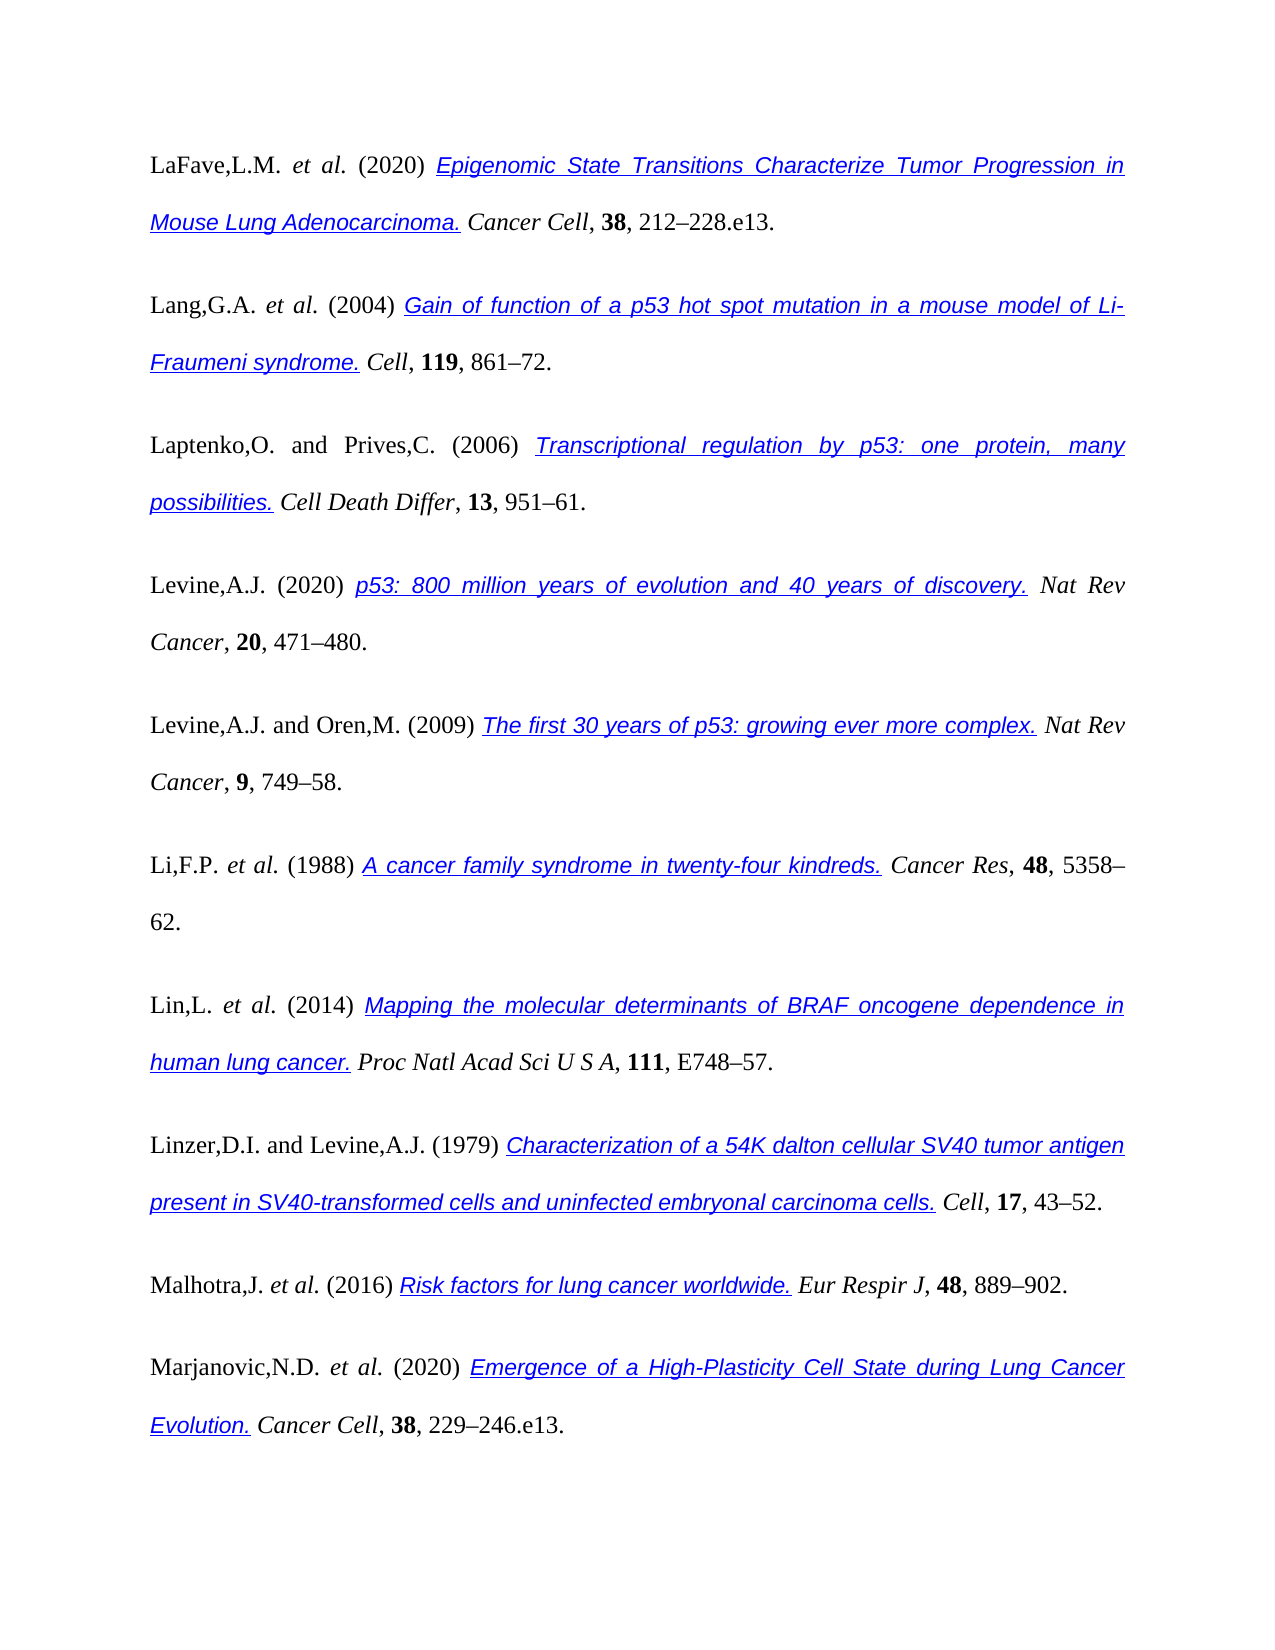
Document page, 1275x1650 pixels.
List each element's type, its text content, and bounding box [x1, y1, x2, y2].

text Malhotra,J. et al. (2016) Risk factors for lung cancer worldwide. Eur Respir J, 48, 889–902. [150, 1270, 1125, 1299]
text Lang,G.A. et al. (2004) Gain of function of a p53 hot spot mutation in a mouse model of Li-Fraumeni syndrome. Cell, 119, 861–72. [150, 290, 1125, 376]
text Linzer,D.I. and Levine,A.J. (1979) Characterization of a 54K dalton cellular SV40 tumor antigen present in SV40-transformed cells and uninfected embryonal carcinoma cells. Cell, 17, 43–52. [150, 1130, 1125, 1216]
text Levine,A.J. and Oren,M. (2009) The first 30 years of p53: growing ever more complex. Nat Rev Cancer, 9, 749–58. [150, 710, 1125, 796]
text Li,F.P. et al. (1988) A cancer family syndrome in twenty-four kindreds. Cancer Res, 48, 5358–62. [150, 850, 1125, 936]
text LaFave,L.M. et al. (2020) Epigenomic State Transitions Characterize Tumor Progression in Mouse Lung Adenocarcinoma. Cancer Cell, 38, 212–228.e13. [150, 150, 1125, 236]
text Marjanovic,N.D. et al. (2020) Emergence of a High-Plasticity Cell State during Lung Cancer Evolution. Cancer Cell, 38, 229–246.e13. [150, 1352, 1125, 1439]
text Laptenko,O. and Prives,C. (2006) Transcriptional regulation by p53: one protein, many possibilities. Cell Death Differ, 13, 951–61. [150, 430, 1125, 516]
text Lin,L. et al. (2014) Mapping the molecular determinants of BRAF oncogene dependence in human lung cancer. Proc Natl Acad Sci U S A, 111, E748–57. [150, 990, 1125, 1076]
text Levine,A.J. (2020) p53: 800 million years of evolution and 40 years of discovery. Nat Rev Cancer, 20, 471–480. [150, 570, 1125, 656]
